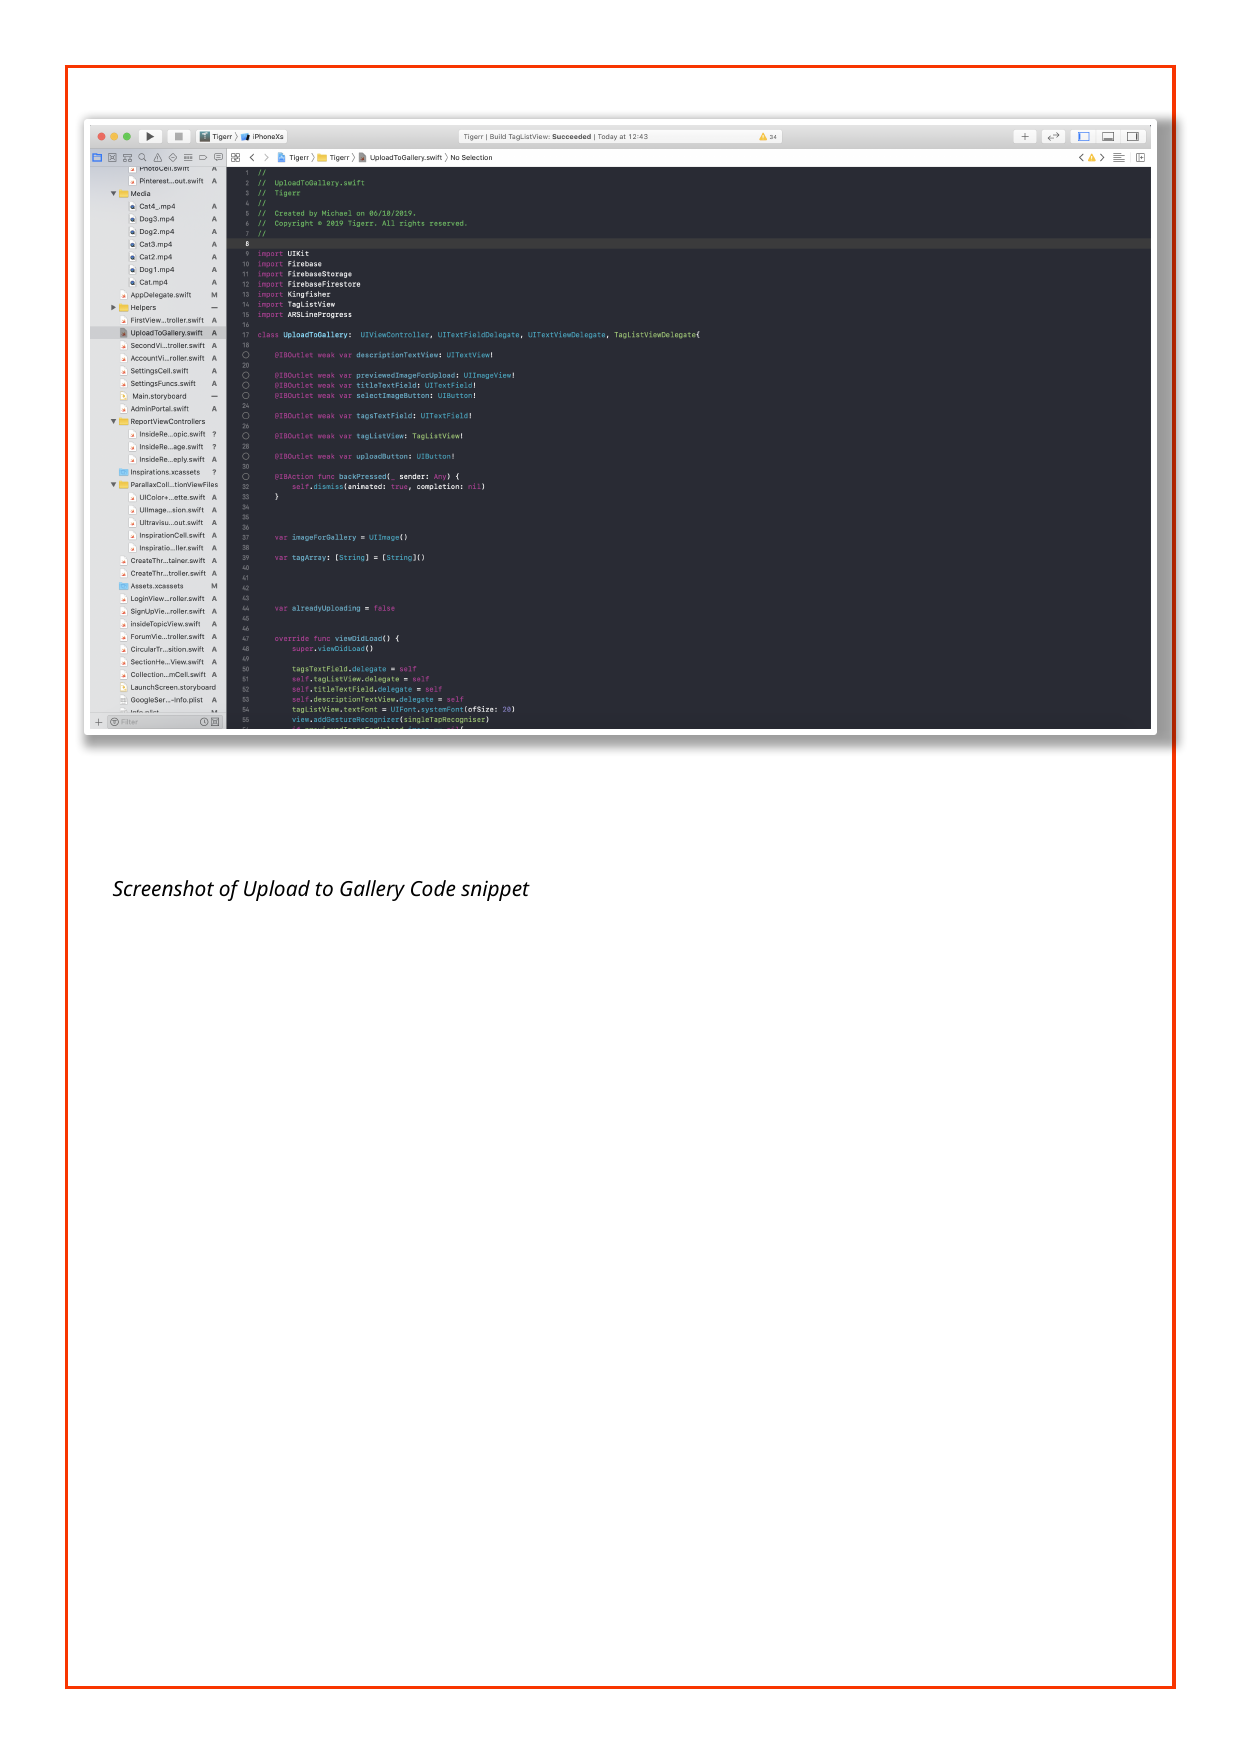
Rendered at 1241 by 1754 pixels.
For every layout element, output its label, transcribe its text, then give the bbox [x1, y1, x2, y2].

text Screenshot of Upload to Gallery Code snippet [112, 874, 1128, 902]
picture [90, 125, 1151, 729]
